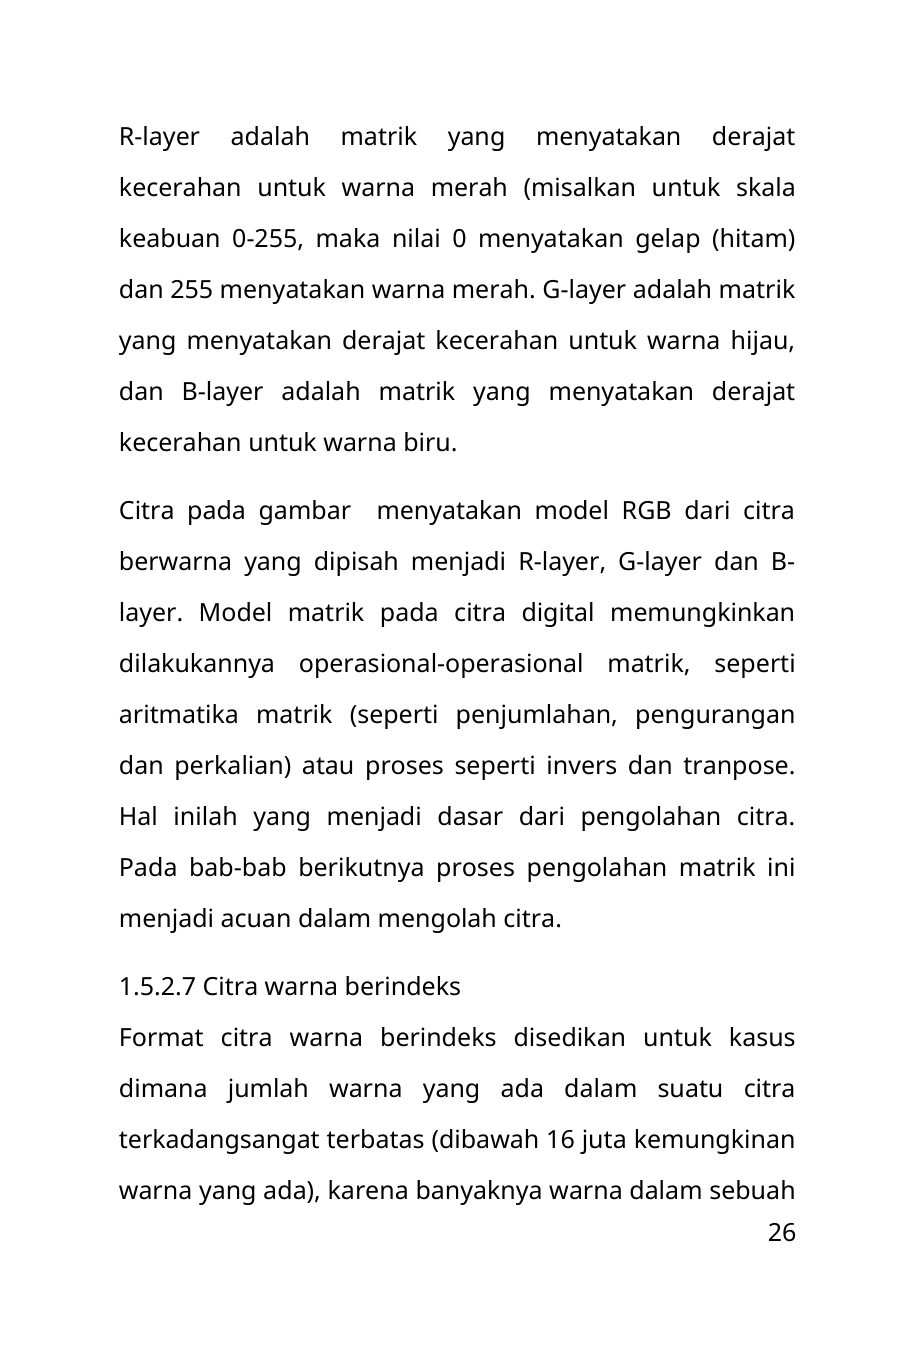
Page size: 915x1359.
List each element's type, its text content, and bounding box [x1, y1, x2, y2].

text Citra pada gambar menyatakan model RGB dari citra berwarna yang dipisah menjadi R-layer, G-layer dan B-layer. Model matrik pada citra digital memungkinkan dilakukannya operasional-operasional matrik, seperti aritmatika matrik (seperti penjumlahan, pengurangan dan perkalian) atau proses seperti invers dan tranpose. Hal inilah yang menjadi dasar dari pengolahan citra. Pada bab-bab berikutnya proses pengolahan matrik ini menjadi acuan dalam mengolah citra. [119, 493, 796, 935]
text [119, 1020, 796, 1207]
subtitle 1.5.2.7 Citra warna berindeks [119, 969, 796, 1003]
text R-layer adalah matrik yang menyatakan derajat kecerahan untuk warna merah (misalkan untuk skala keabuan 0-255, maka nilai 0 menyatakan gelap (hitam) dan 255 menyatakan warna merah. G-layer adalah matrik yang menyatakan derajat kecerahan untuk warna hijau, dan B-layer adalah matrik yang menyatakan derajat kecerahan untuk warna biru. [119, 119, 796, 459]
